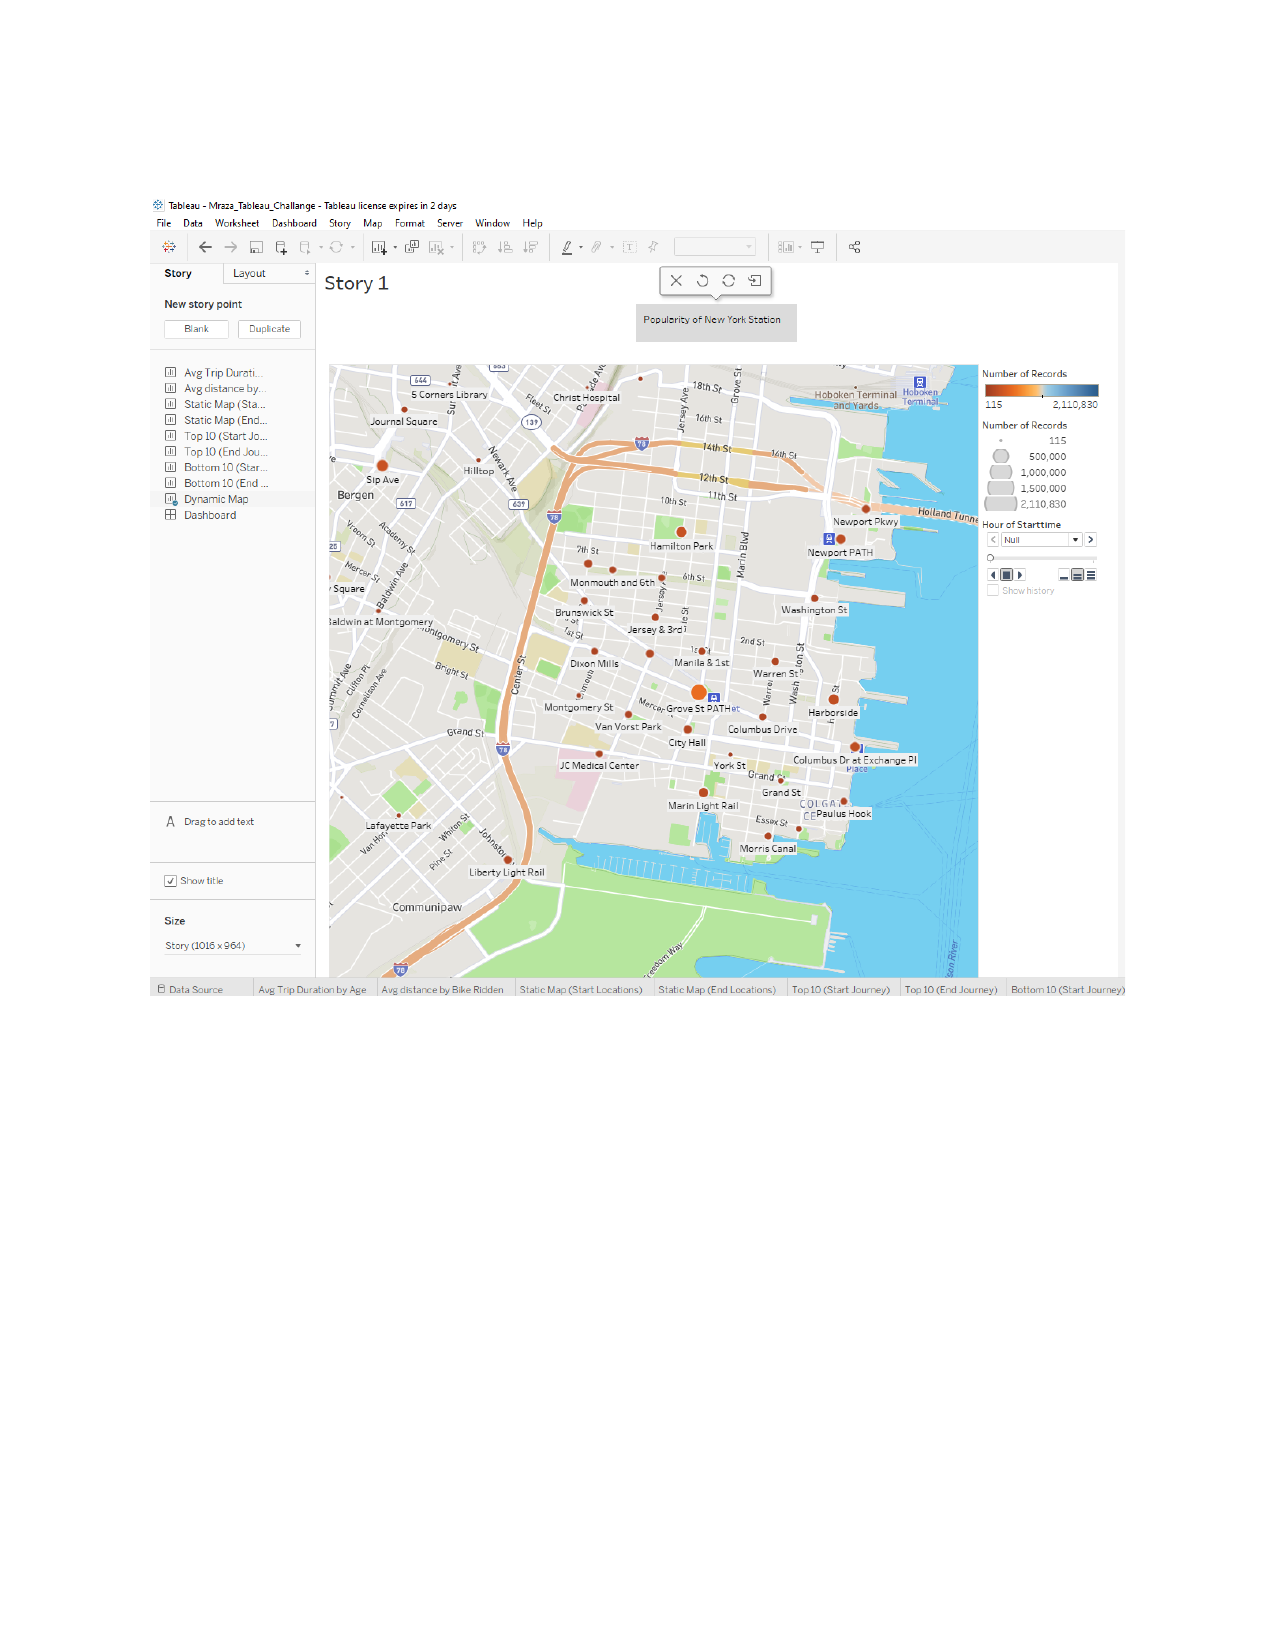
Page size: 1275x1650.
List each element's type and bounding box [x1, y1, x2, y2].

picture [150, 196, 1125, 996]
